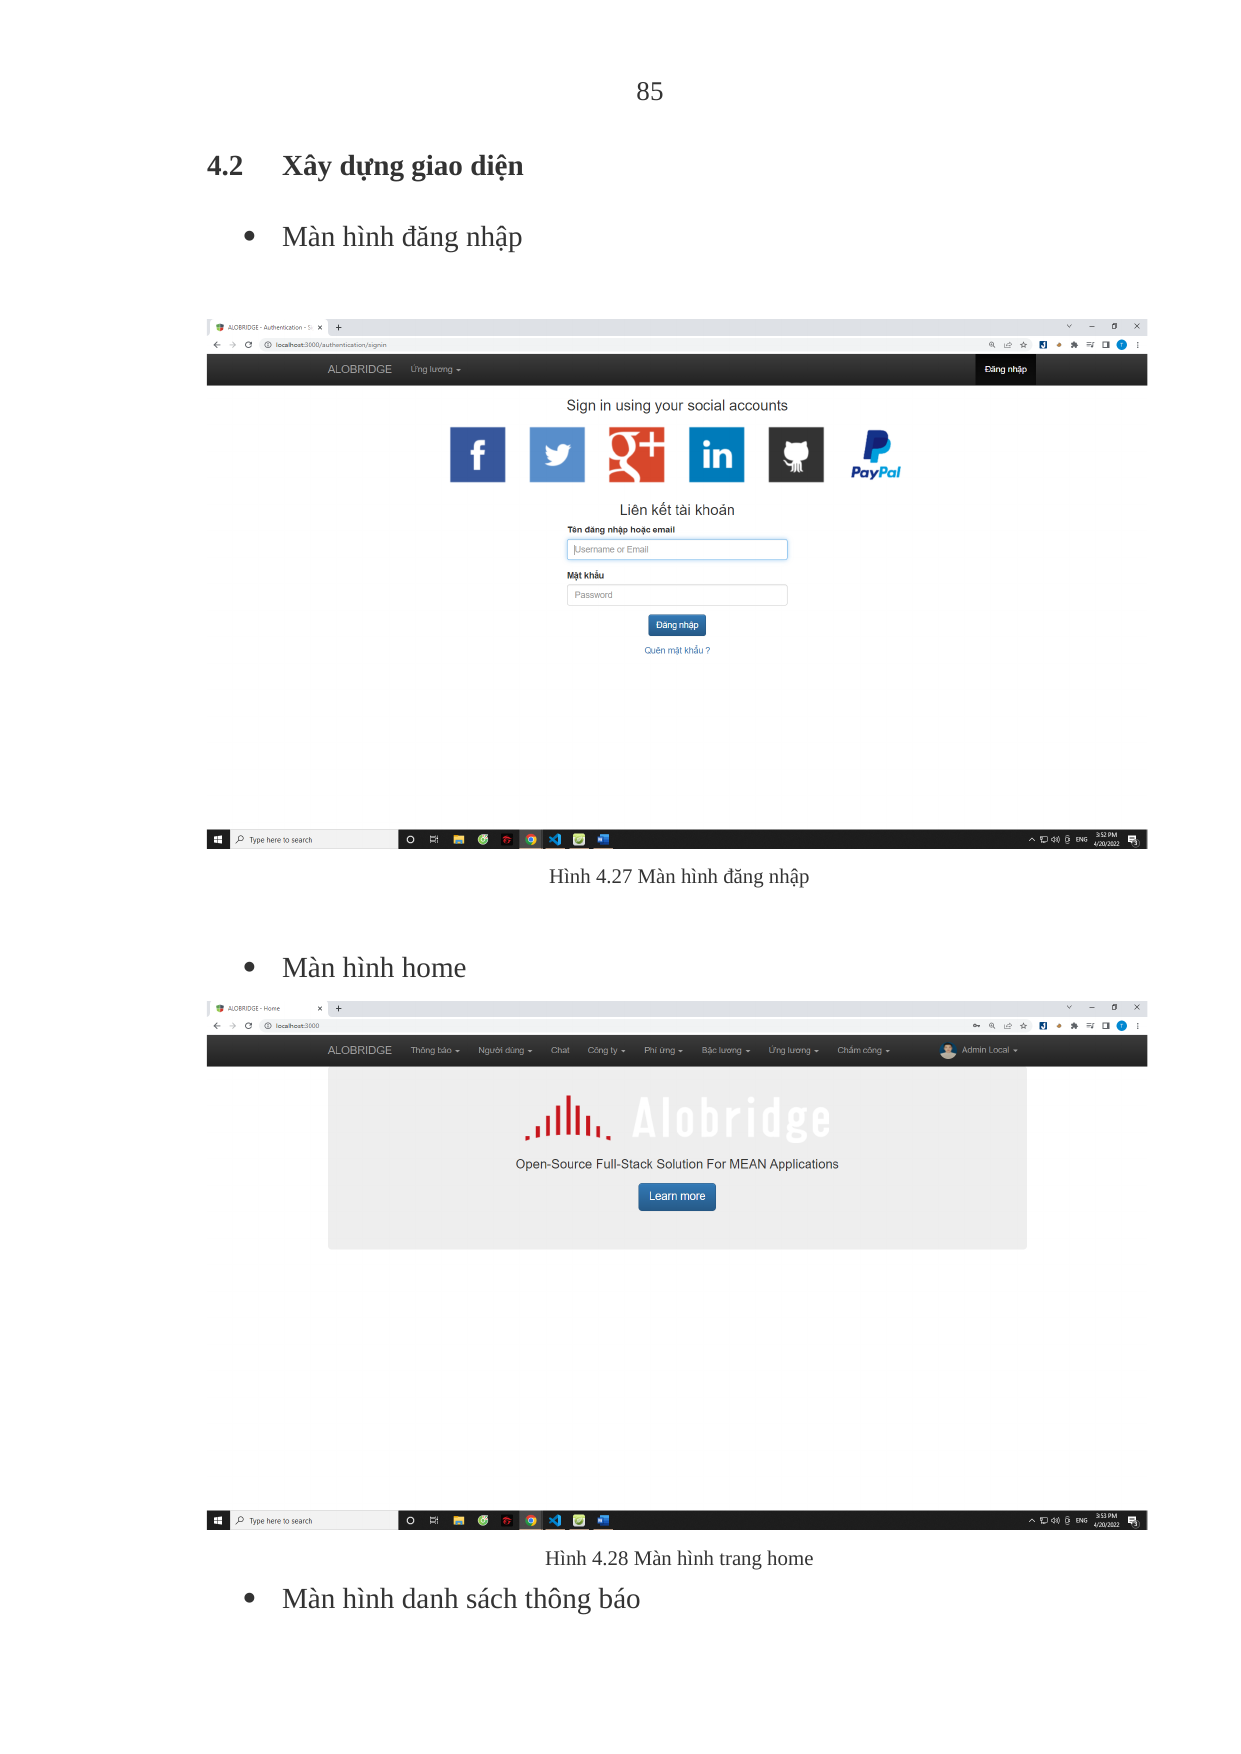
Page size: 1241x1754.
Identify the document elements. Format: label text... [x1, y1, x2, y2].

list Màn hình home [244, 951, 1152, 984]
picture [206, 1001, 1148, 1530]
picture [206, 319, 1148, 849]
list Màn hình danh sách thông báo [244, 1582, 1152, 1615]
subtitle Xây dựng giao diện [207, 148, 1152, 181]
list Màn hình đăng nhập [244, 219, 1152, 252]
